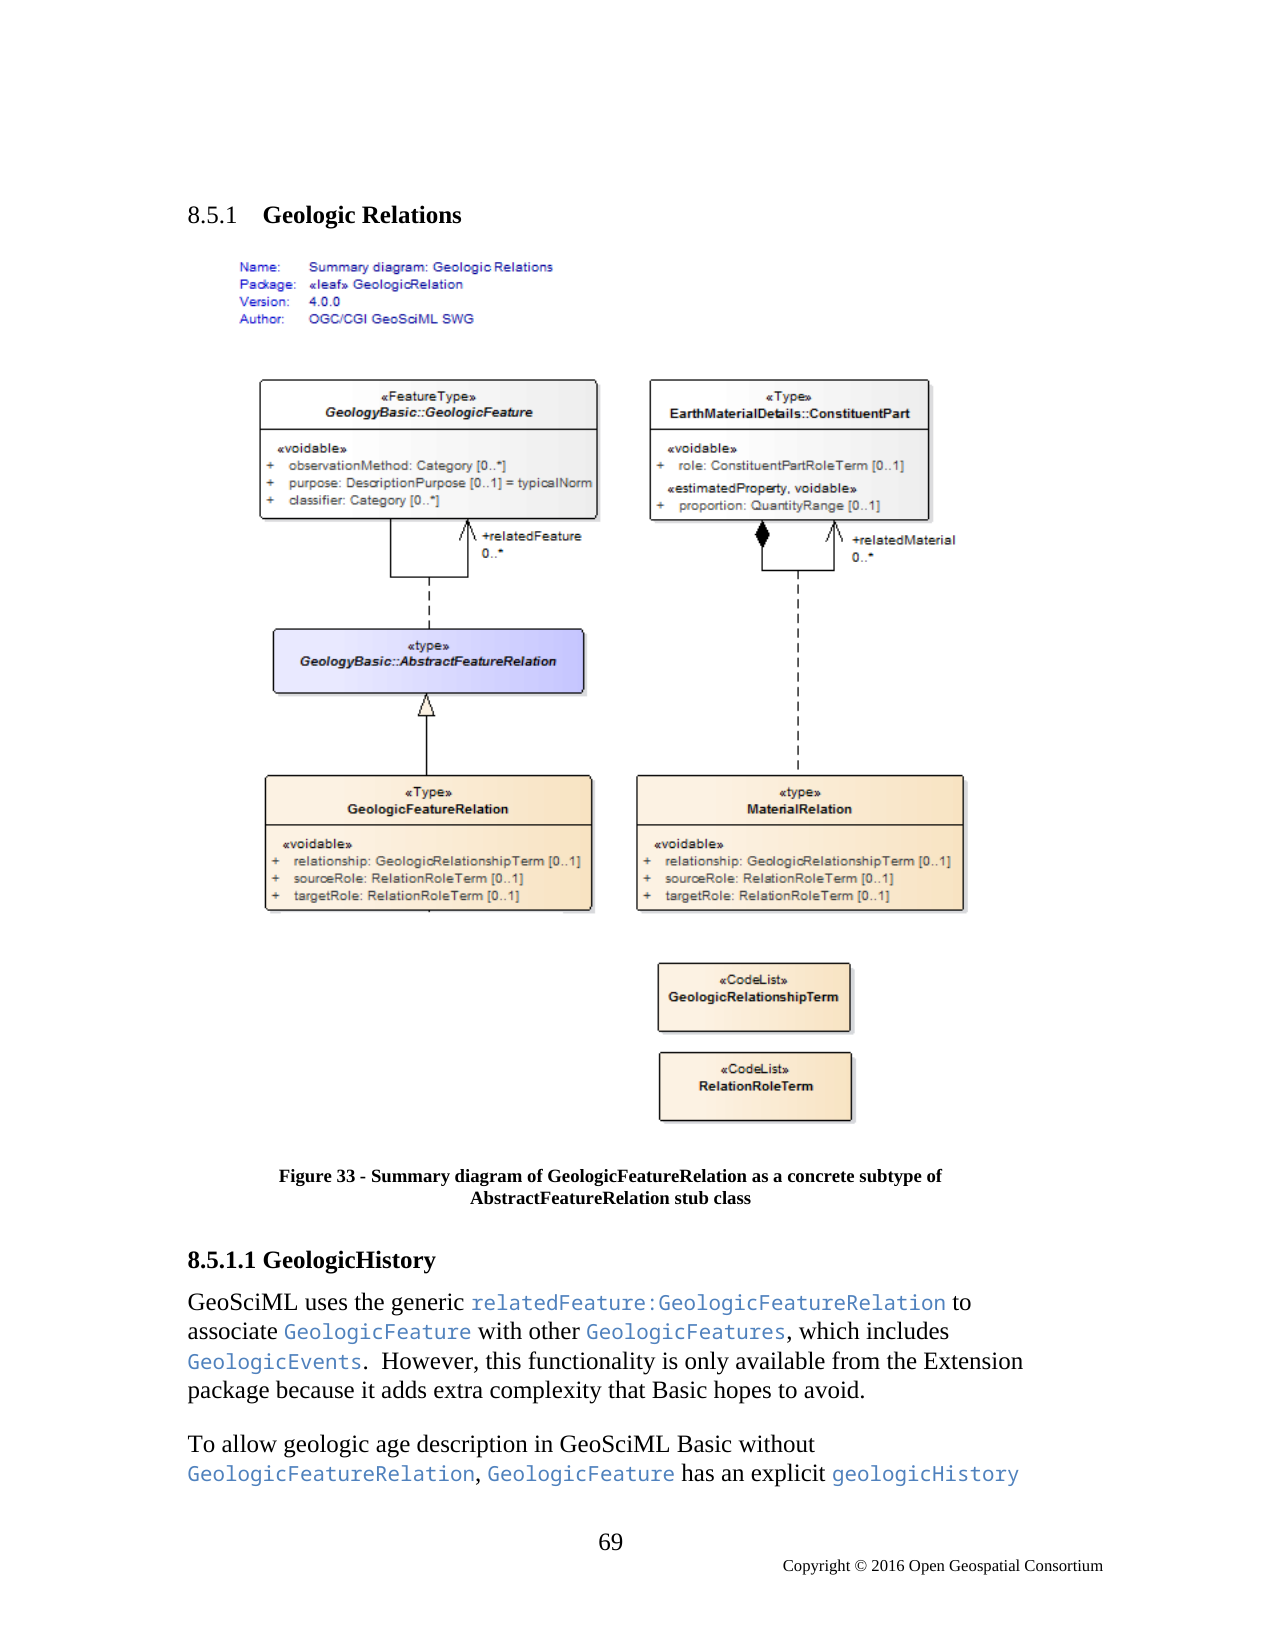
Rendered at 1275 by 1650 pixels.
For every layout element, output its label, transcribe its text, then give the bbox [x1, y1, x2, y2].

subtitle GeologicHistory [187, 1246, 1034, 1274]
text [187, 1429, 1034, 1487]
subtitle Geologic Relations [187, 200, 1034, 229]
picture [229, 253, 992, 1140]
text GeoSciML uses the generic relatedFeature:GeologicFeatureRelation to associate GeologicFeature with other GeologicFeatures, which includes GeologicEvents. However, this functionality is only available from the Extension package because it adds extra complexity that Basic hopes to avoid. [187, 1287, 1034, 1404]
text Figure 33 - Summary diagram of GeologicFeatureRelation as a concrete subtype of AbstractFeatureRelation stub class [187, 1165, 1034, 1208]
